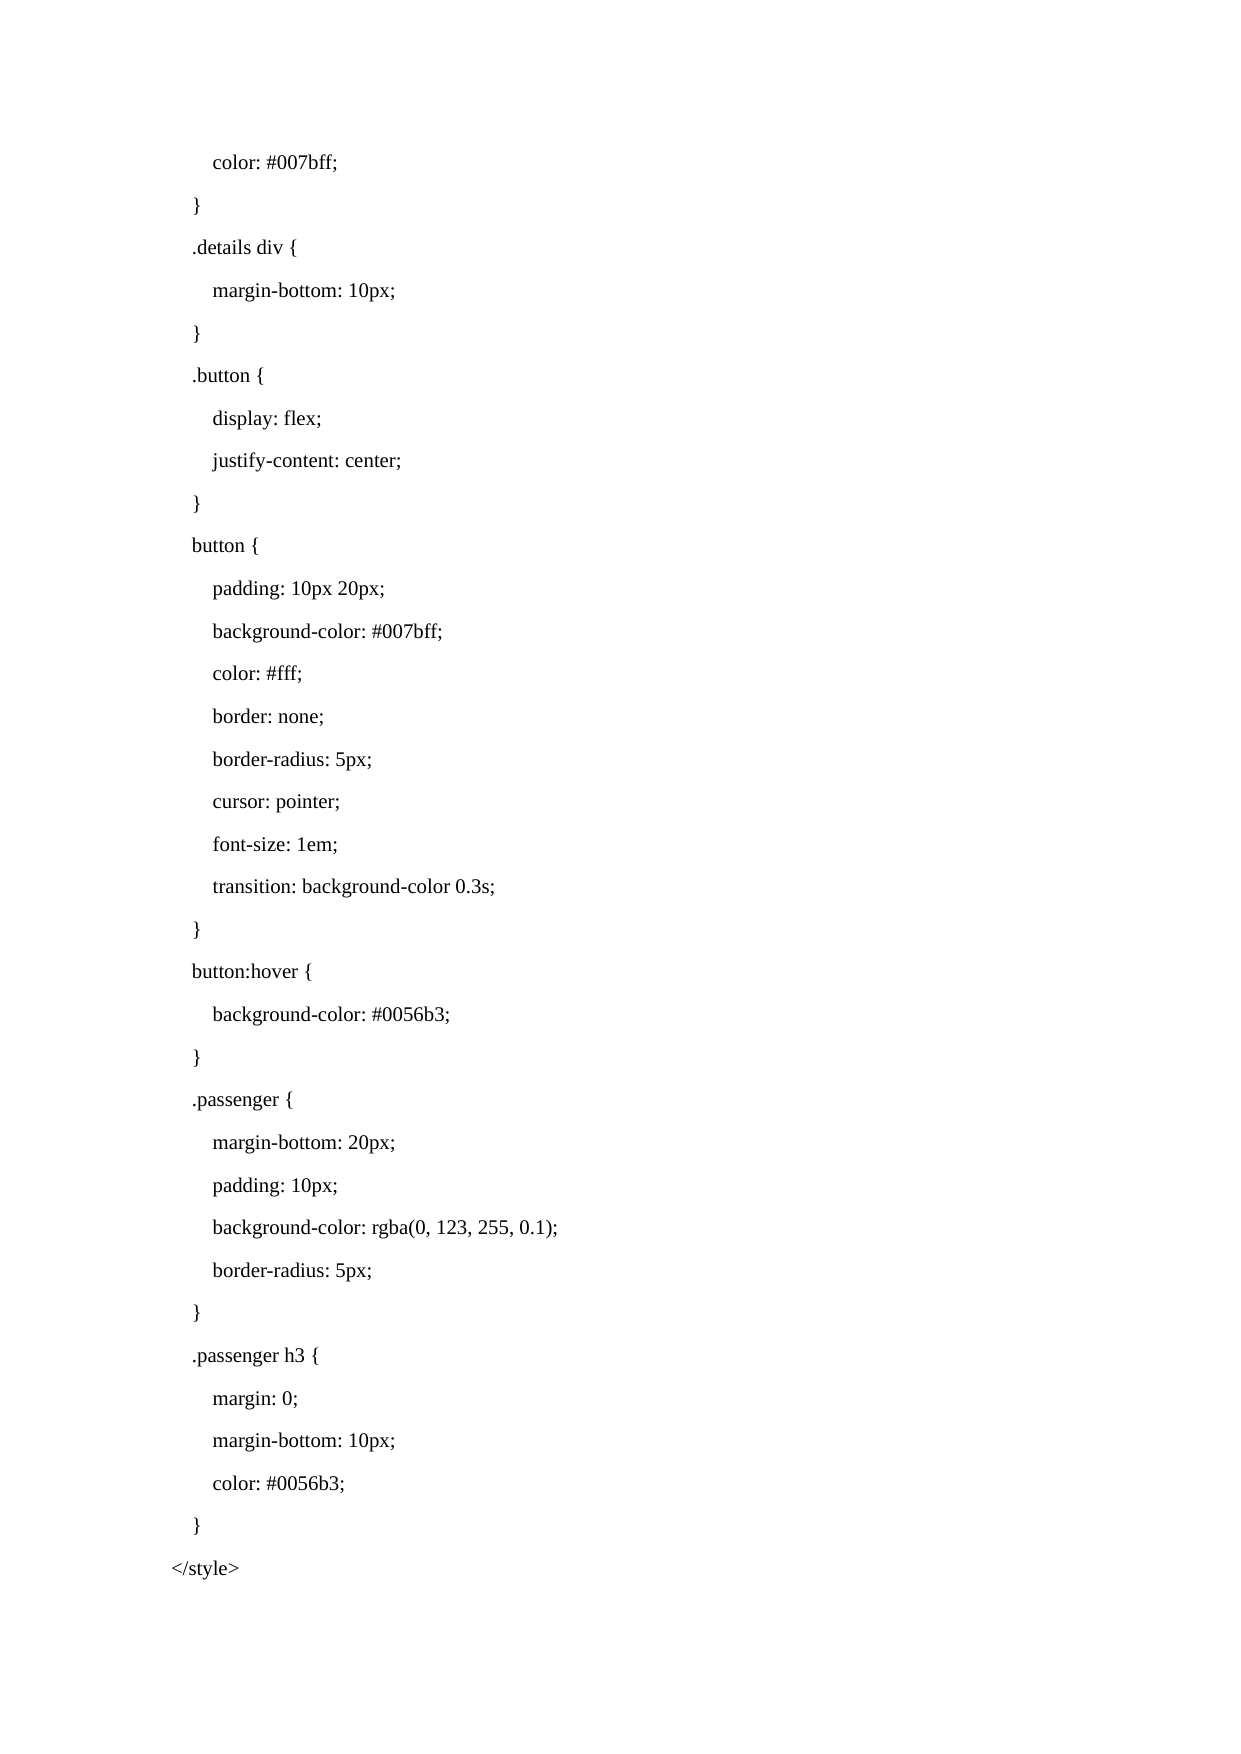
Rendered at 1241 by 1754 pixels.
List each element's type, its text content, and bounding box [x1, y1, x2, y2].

text .passenger { [150, 1087, 1090, 1111]
text background-color: #0056b3; [150, 1002, 1090, 1026]
text color: #0056b3; [150, 1471, 1090, 1495]
text border-radius: 5px; [150, 1258, 1090, 1282]
text button { [150, 533, 1090, 557]
text } [150, 1045, 1090, 1069]
text transition: background-color 0.3s; [150, 874, 1090, 898]
text color: #007bff; [150, 150, 1090, 174]
text background-color: rgba(0, 123, 255, 0.1); [150, 1215, 1090, 1239]
text .button { [150, 363, 1090, 387]
text margin-bottom: 10px; [150, 278, 1090, 302]
text border: none; [150, 704, 1090, 728]
text } [150, 193, 1090, 217]
text margin-bottom: 20px; [150, 1130, 1090, 1154]
text } [150, 917, 1090, 941]
text padding: 10px 20px; [150, 576, 1090, 600]
text justify-content: center; [150, 448, 1090, 472]
text font-size: 1em; [150, 832, 1090, 856]
text margin-bottom: 10px; [150, 1428, 1090, 1452]
text } [150, 320, 1090, 344]
text background-color: #007bff; [150, 619, 1090, 643]
text .details div { [150, 235, 1090, 259]
text color: #fff; [150, 661, 1090, 685]
text .passenger h3 { [150, 1343, 1090, 1367]
text cursor: pointer; [150, 789, 1090, 813]
text } [150, 491, 1090, 515]
text button:hover { [150, 959, 1090, 983]
text display: flex; [150, 406, 1090, 430]
text padding: 10px; [150, 1172, 1090, 1197]
text border-radius: 5px; [150, 746, 1090, 771]
text </style> [150, 1556, 1090, 1580]
text } [150, 1513, 1090, 1537]
text margin: 0; [150, 1386, 1090, 1409]
text } [150, 1300, 1090, 1324]
